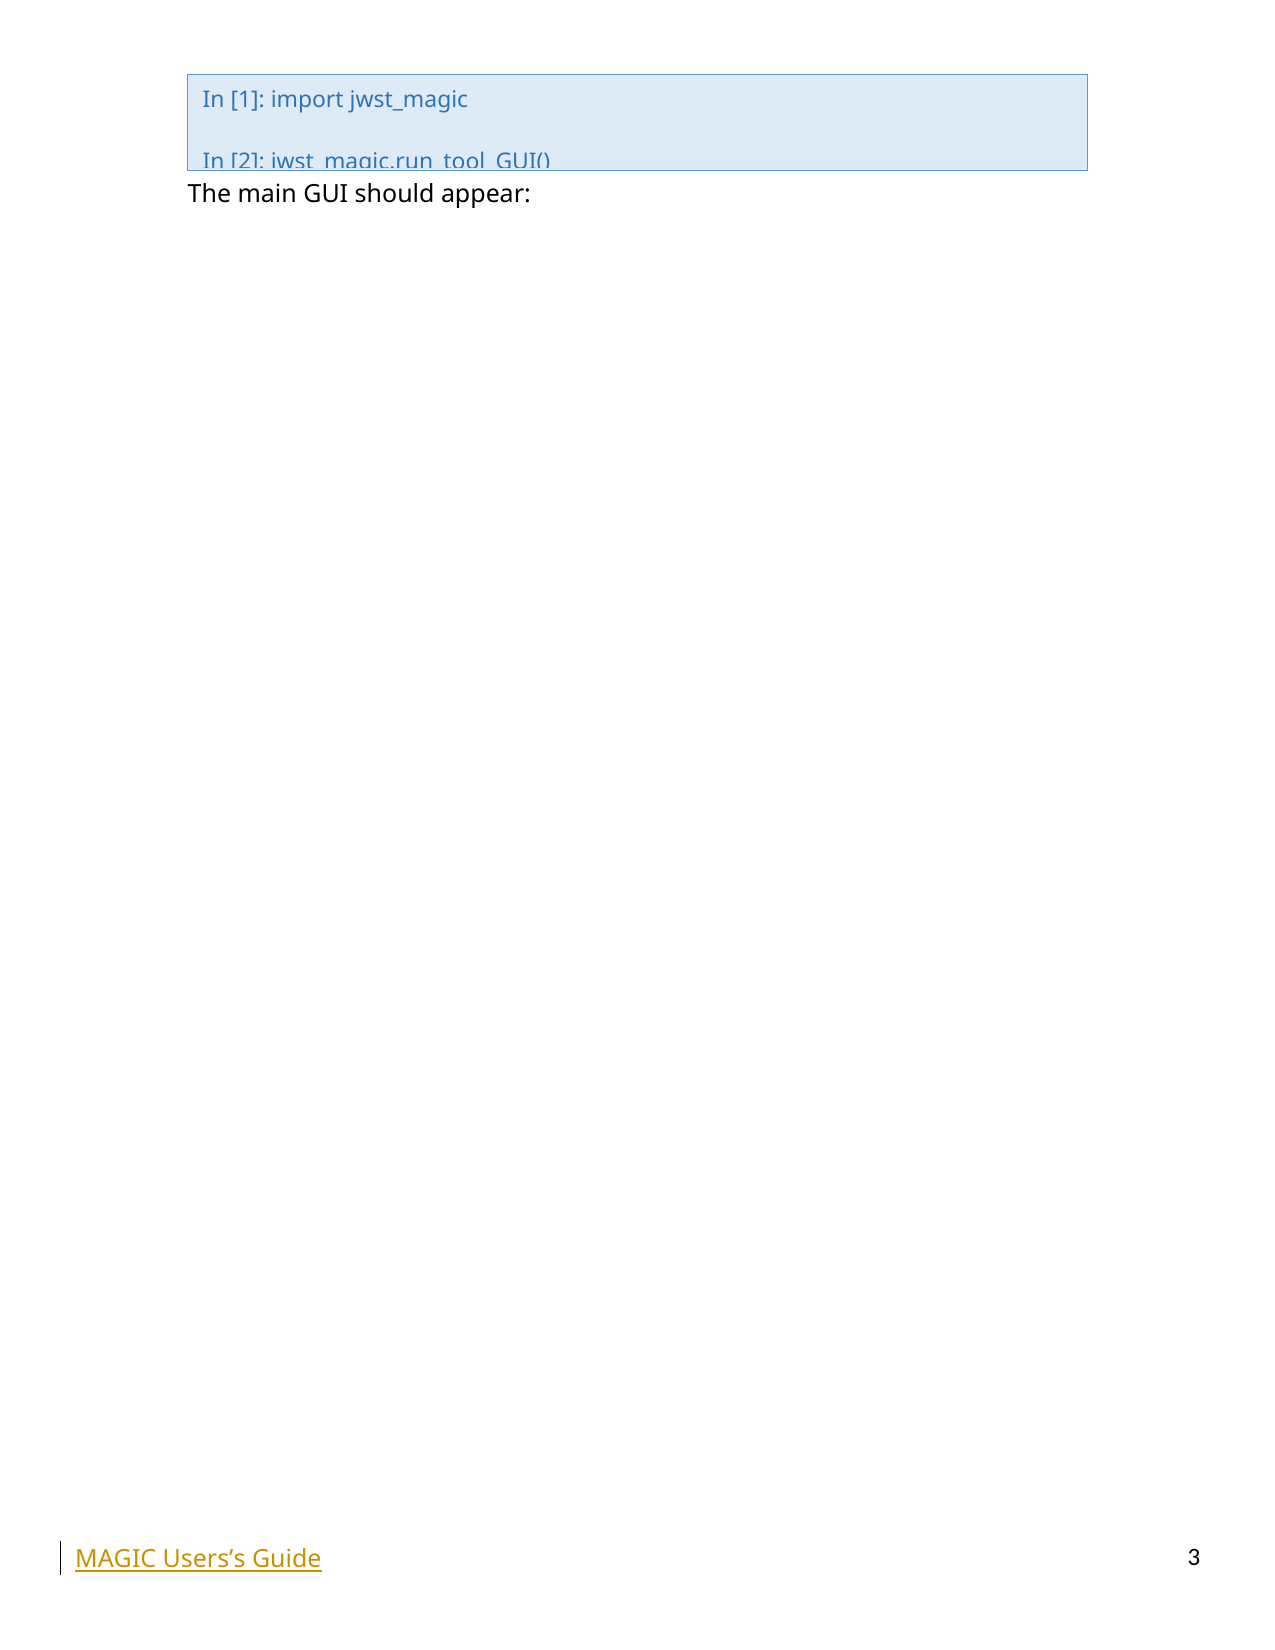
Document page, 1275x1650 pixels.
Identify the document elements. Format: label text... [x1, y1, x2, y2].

text The main GUI should appear: [150, 175, 1200, 209]
